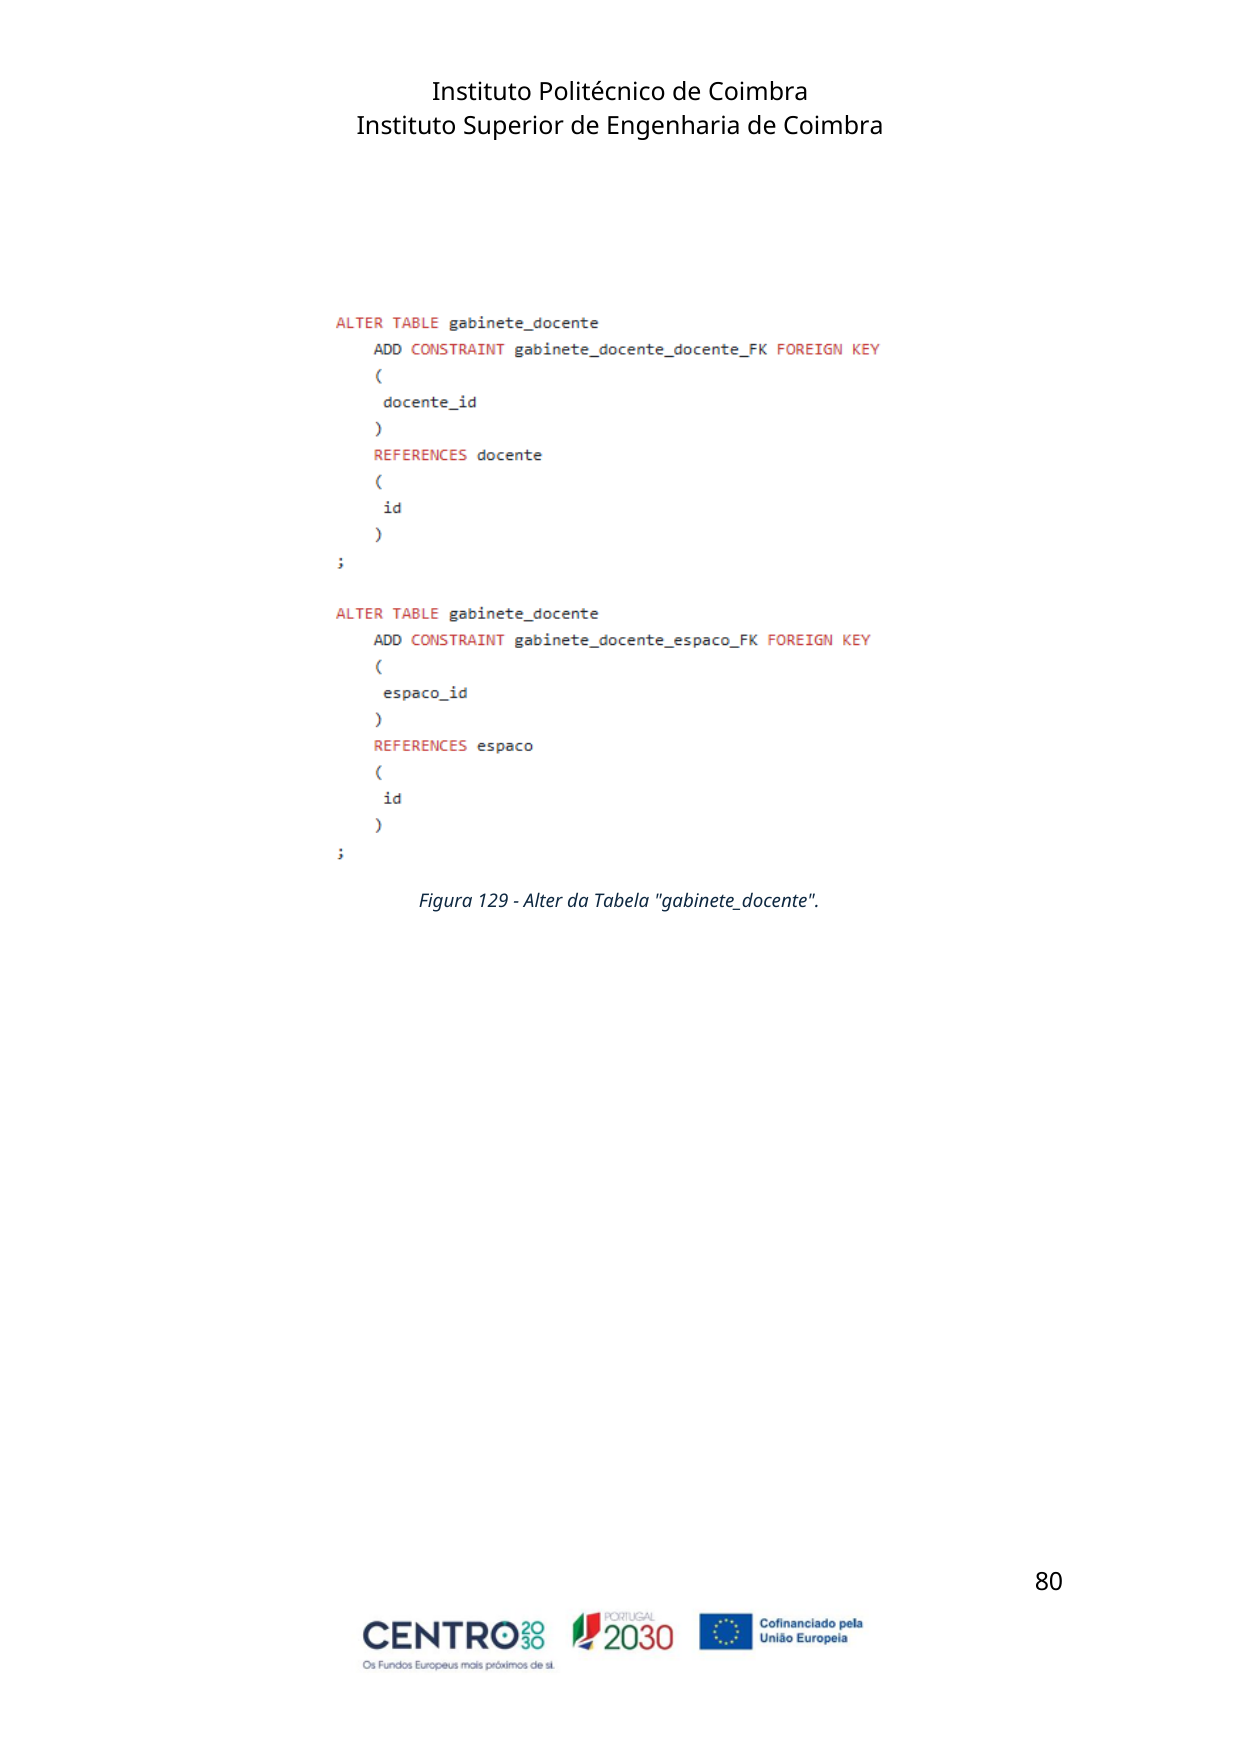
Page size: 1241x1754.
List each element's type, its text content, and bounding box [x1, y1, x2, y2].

picture [349, 1597, 891, 1681]
text Figura 129 - Alter da Tabela "gabinete_docente". [177, 887, 1063, 912]
picture [335, 315, 906, 866]
